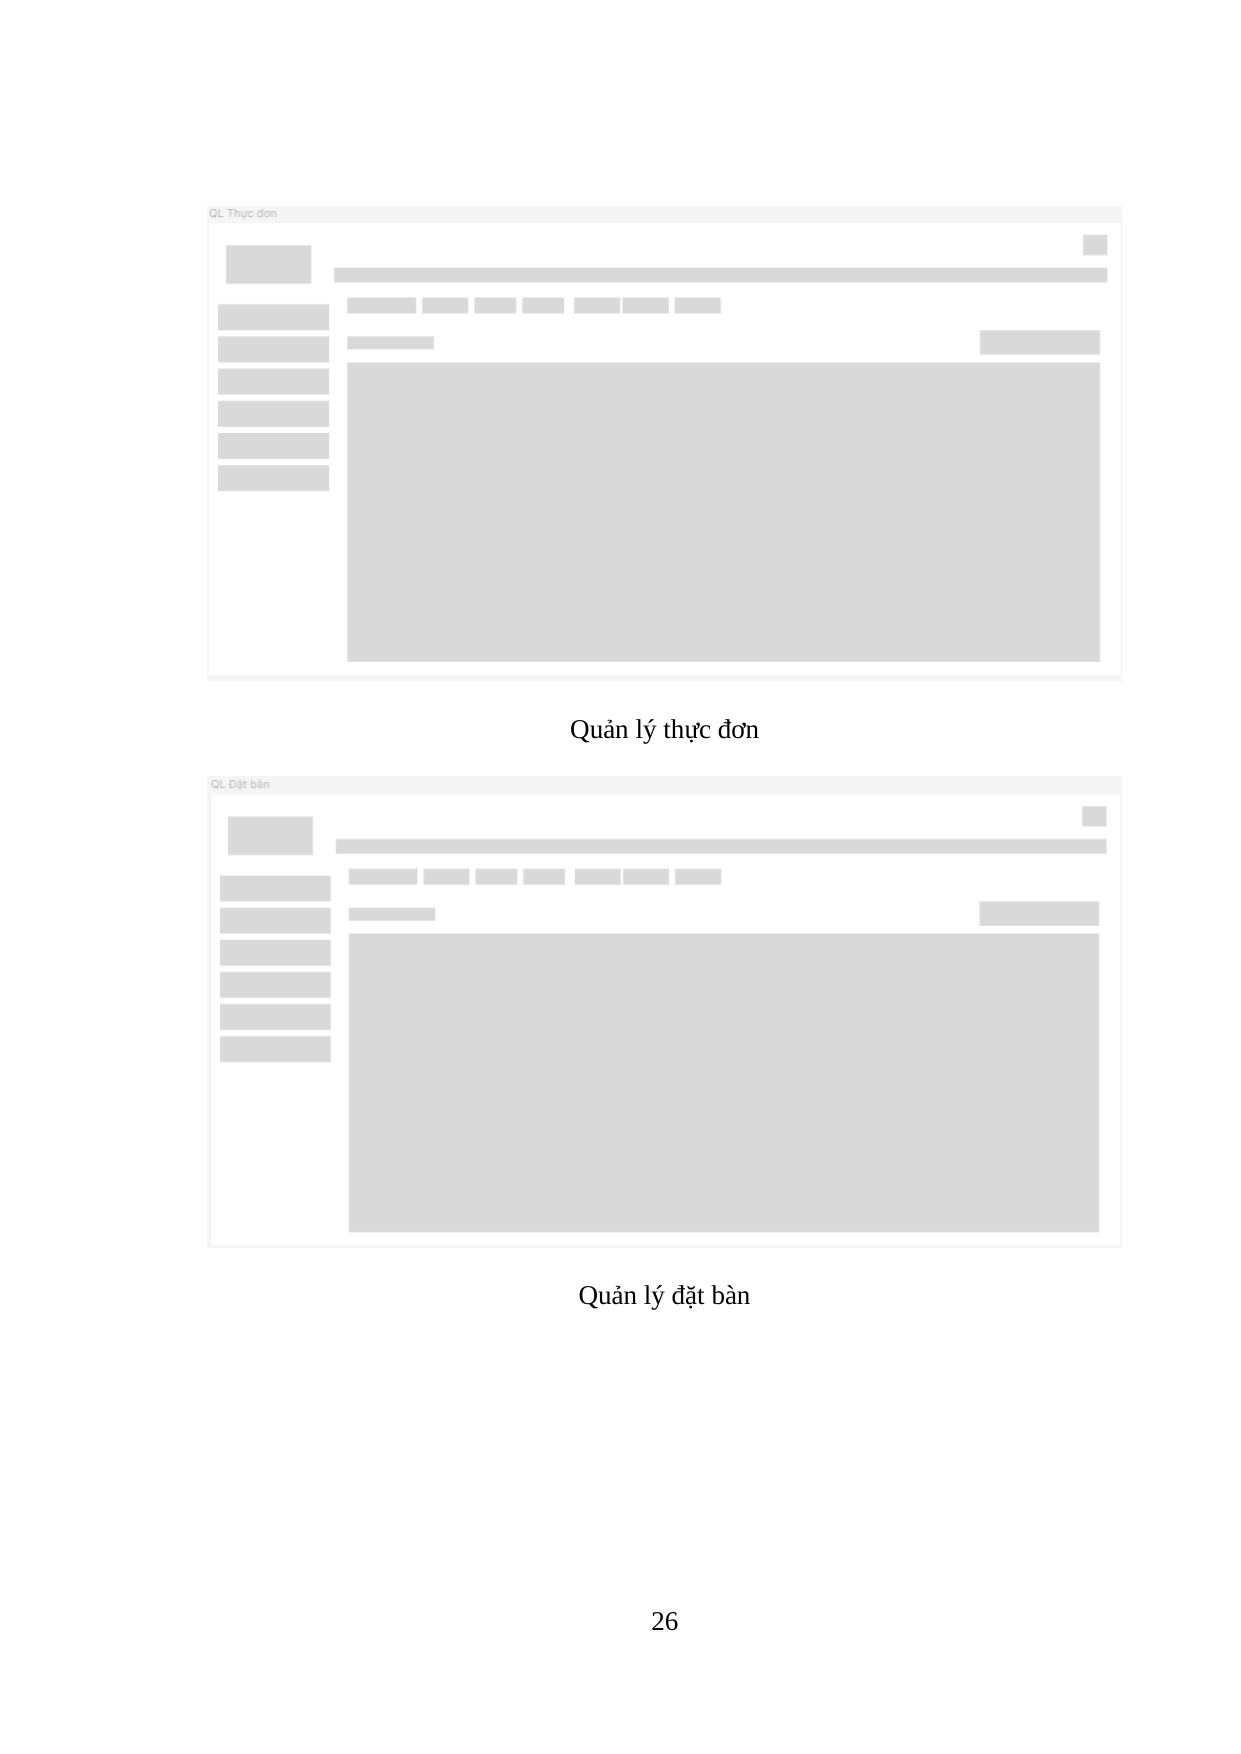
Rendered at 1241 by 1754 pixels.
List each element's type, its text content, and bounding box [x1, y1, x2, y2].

text Quản lý đặt bàn [207, 1279, 1122, 1311]
text Quản lý thực đơn [207, 713, 1122, 744]
picture [206, 206, 1123, 681]
picture [206, 776, 1123, 1248]
